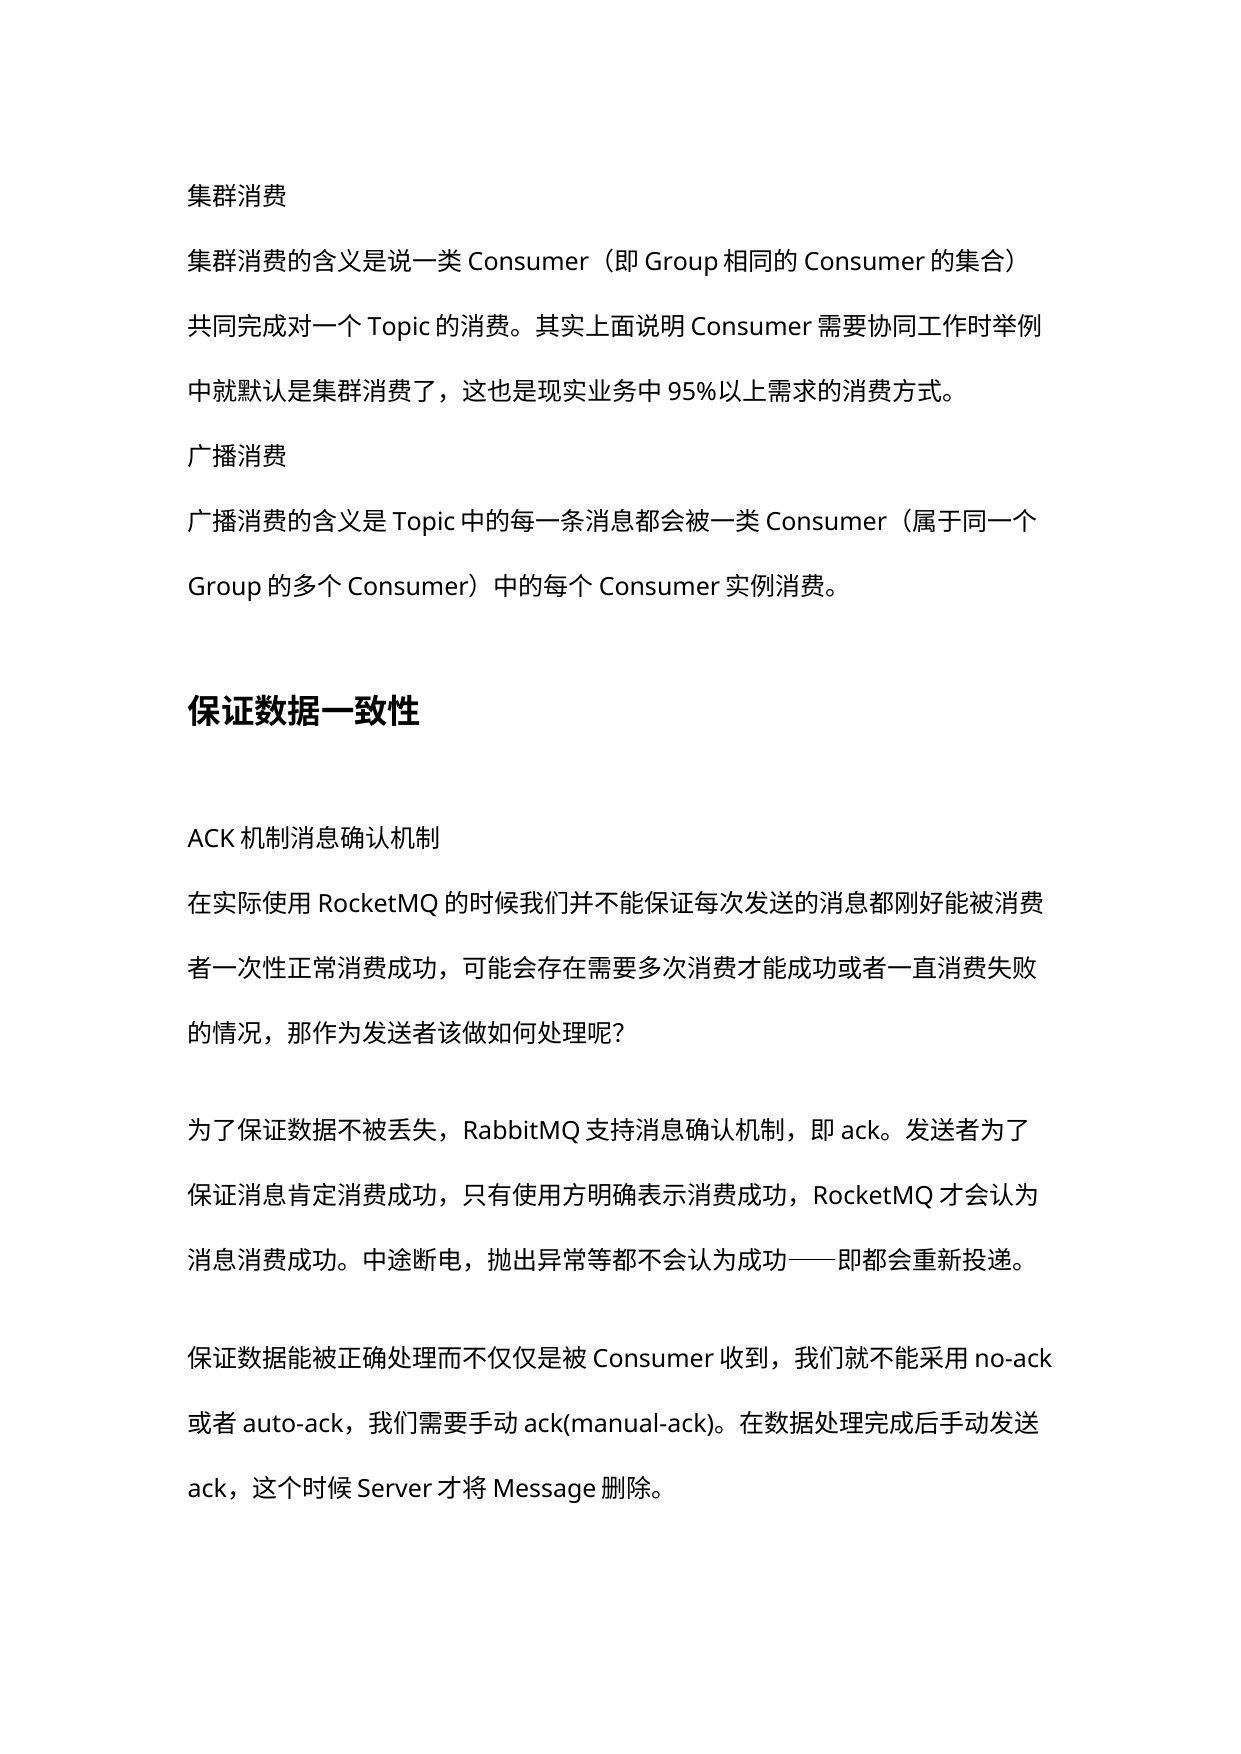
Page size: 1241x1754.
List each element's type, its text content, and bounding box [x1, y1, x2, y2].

text 集群消费的含义是说一类Consumer（即Group相同的Consumer的集合）共同完成对一个Topic的消费。其实上面说明Consumer需要协同工作时举例中就默认是集群消费了，这也是现实业务中95%以上需求的消费方式。 [187, 227, 1053, 422]
subtitle 保证数据一致性 [187, 677, 1053, 742]
text 保证数据能被正确处理而不仅仅是被Consumer收到，我们就不能采用no-ack或者auto-ack，我们需要手动ack(manual-ack)。在数据处理完成后手动发送ack，这个时候Server才将Message删除。 [187, 1324, 1053, 1519]
text ACK机制消息确认机制 [187, 804, 1053, 869]
text 广播消费的含义是Topic中的每一条消息都会被一类Consumer（属于同一个Group的多个Consumer）中的每个Consumer实例消费。 [187, 487, 1053, 617]
text 为了保证数据不被丢失，RabbitMQ支持消息确认机制，即ack。发送者为了保证消息肯定消费成功，只有使用方明确表示消费成功，RocketMQ才会认为消息消费成功。中途断电，抛出异常等都不会认为成功——即都会重新投递。 [187, 1096, 1053, 1291]
text 广播消费 [187, 422, 1053, 487]
text 集群消费 [187, 162, 1053, 227]
text 在实际使用RocketMQ的时候我们并不能保证每次发送的消息都刚好能被消费者一次性正常消费成功，可能会存在需要多次消费才能成功或者一直消费失败的情况，那作为发送者该做如何处理呢？ [187, 869, 1053, 1064]
